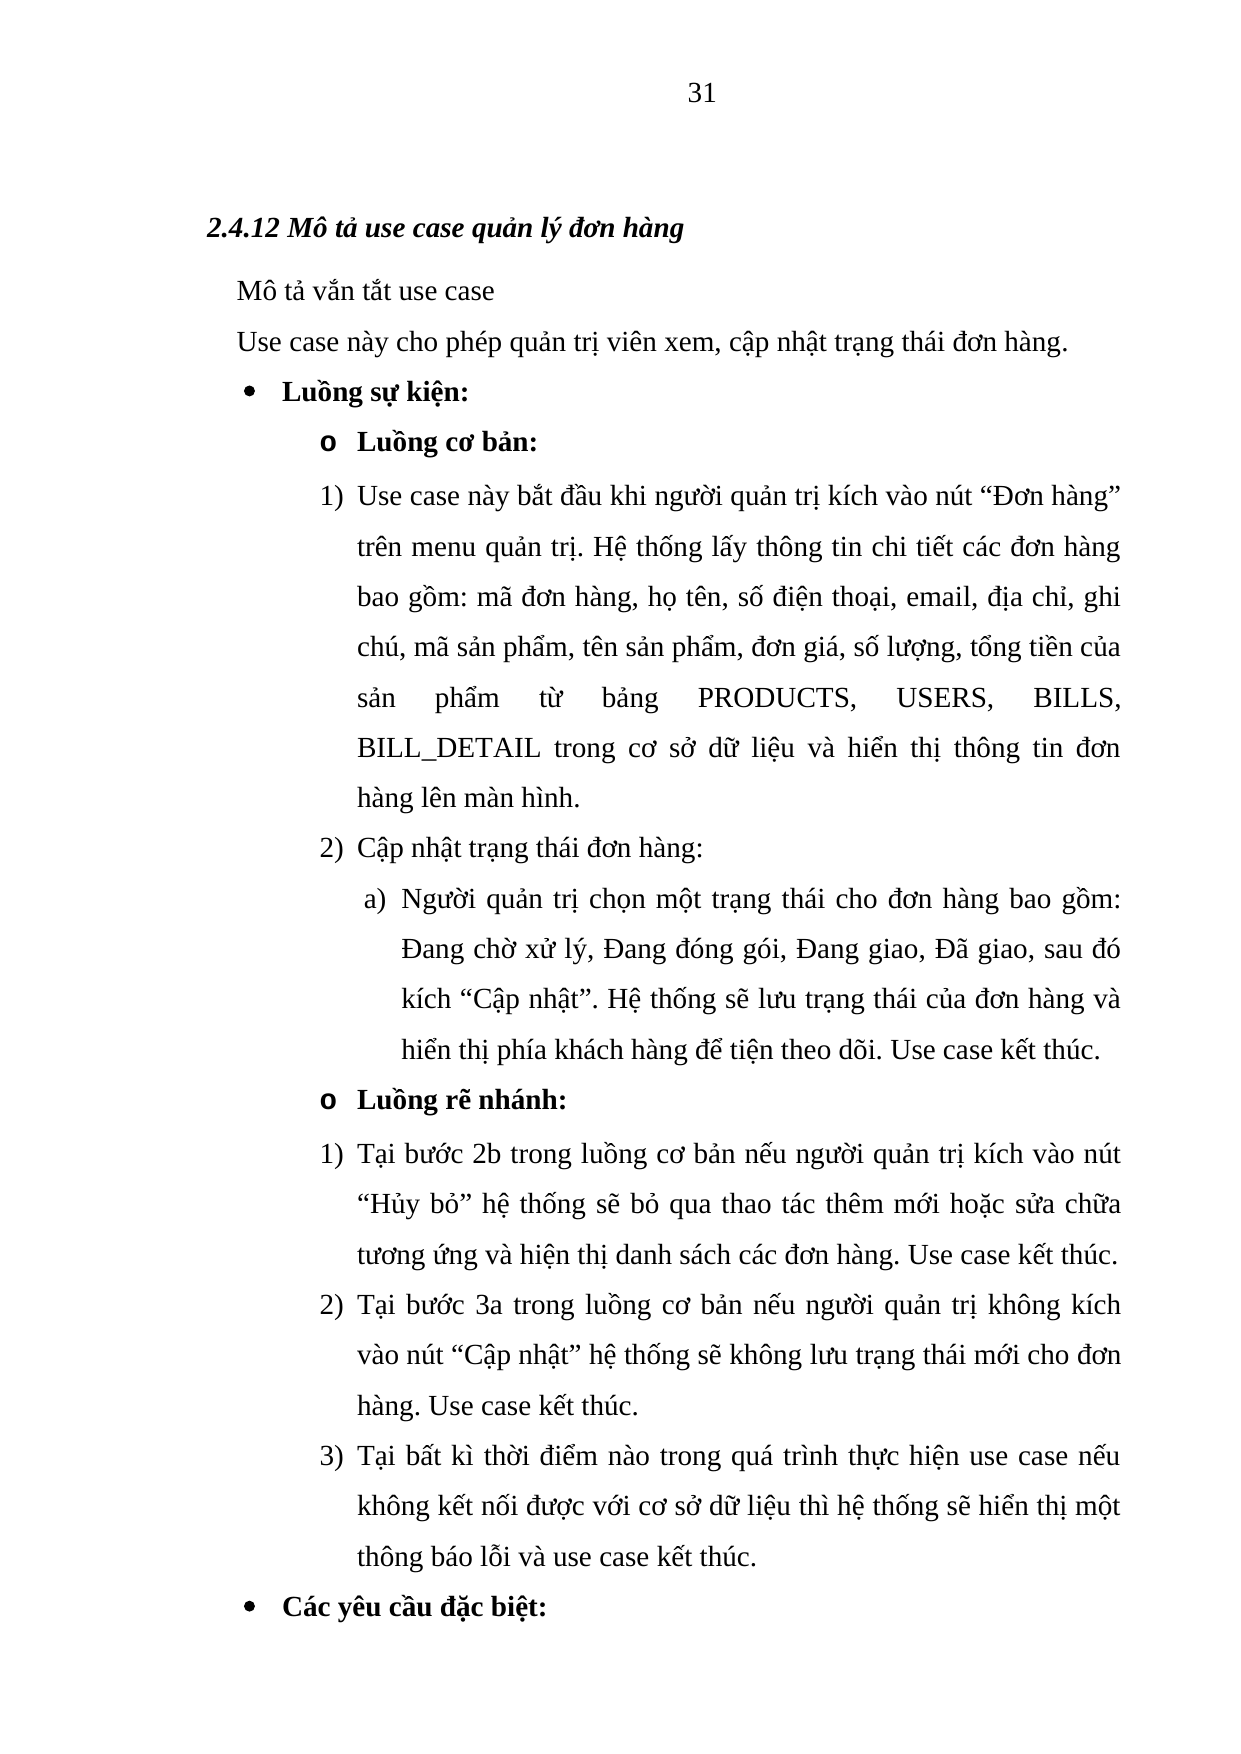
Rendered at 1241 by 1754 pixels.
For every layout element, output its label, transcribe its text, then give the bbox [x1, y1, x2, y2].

list Tại bất kì thời điểm nào trong quá trình thực hiện use case nếu không kết nối được với cơ sở dữ liệu thì hệ thống sẽ hiển thị một thông báo lỗi và use case kết thúc. [319, 1438, 1122, 1572]
list Tại bước 2b trong luồng cơ bản nếu người quản trị kích vào nút “Hủy bỏ” hệ thống sẽ bỏ qua thao tác thêm mới hoặc sửa chữa tương ứng và hiện thị danh sách các đơn hàng. Use case kết thúc. [319, 1136, 1122, 1270]
list Các yêu cầu đặc biệt: [244, 1589, 1122, 1623]
list Tại bước 3a trong luồng cơ bản nếu người quản trị không kích vào nút “Cập nhật” hệ thống sẽ không lưu trạng thái mới cho đơn hàng. Use case kết thúc. [319, 1287, 1122, 1421]
list Người quản trị chọn một trạng thái cho đơn hàng bao gồm: Đang chờ xử lý, Đang đóng gói, Đang giao, Đã giao, sau đó kích “Cập nhật”. Hệ thống sẽ lưu trạng thái của đơn hàng và hiển thị phía khách hàng để tiện theo dõi. Use case kết thúc. [363, 881, 1122, 1065]
list Luồng rẽ nhánh: [319, 1082, 1122, 1118]
subtitle Mô tả use case quản lý đơn hàng [207, 211, 1122, 244]
text Use case này cho phép quản trị viên xem, cập nhật trạng thái đơn hàng. [236, 324, 1122, 357]
list Luồng sự kiện: [244, 374, 1122, 408]
text Mô tả vắn tắt use case [236, 273, 1122, 307]
list Use case này bắt đầu khi người quản trị kích vào nút “Đơn hàng” trên menu quản trị. Hệ thống lấy thông tin chi tiết các đơn hàng bao gồm: mã đơn hàng, họ tên, số điện thoại, email, địa chỉ, ghi chú, mã sản phẩm, tên sản phẩm, đơn giá, số lượng, tổng tiền của sản phẩm từ bảng PRODUCTS, USERS, BILLS, BILL_DETAIL trong cơ sở dữ liệu và hiển thị thông tin đơn hàng lên màn hình. [319, 478, 1122, 814]
list Luồng cơ bản: [319, 424, 1122, 460]
list Cập nhật trạng thái đơn hàng: [319, 831, 1122, 864]
